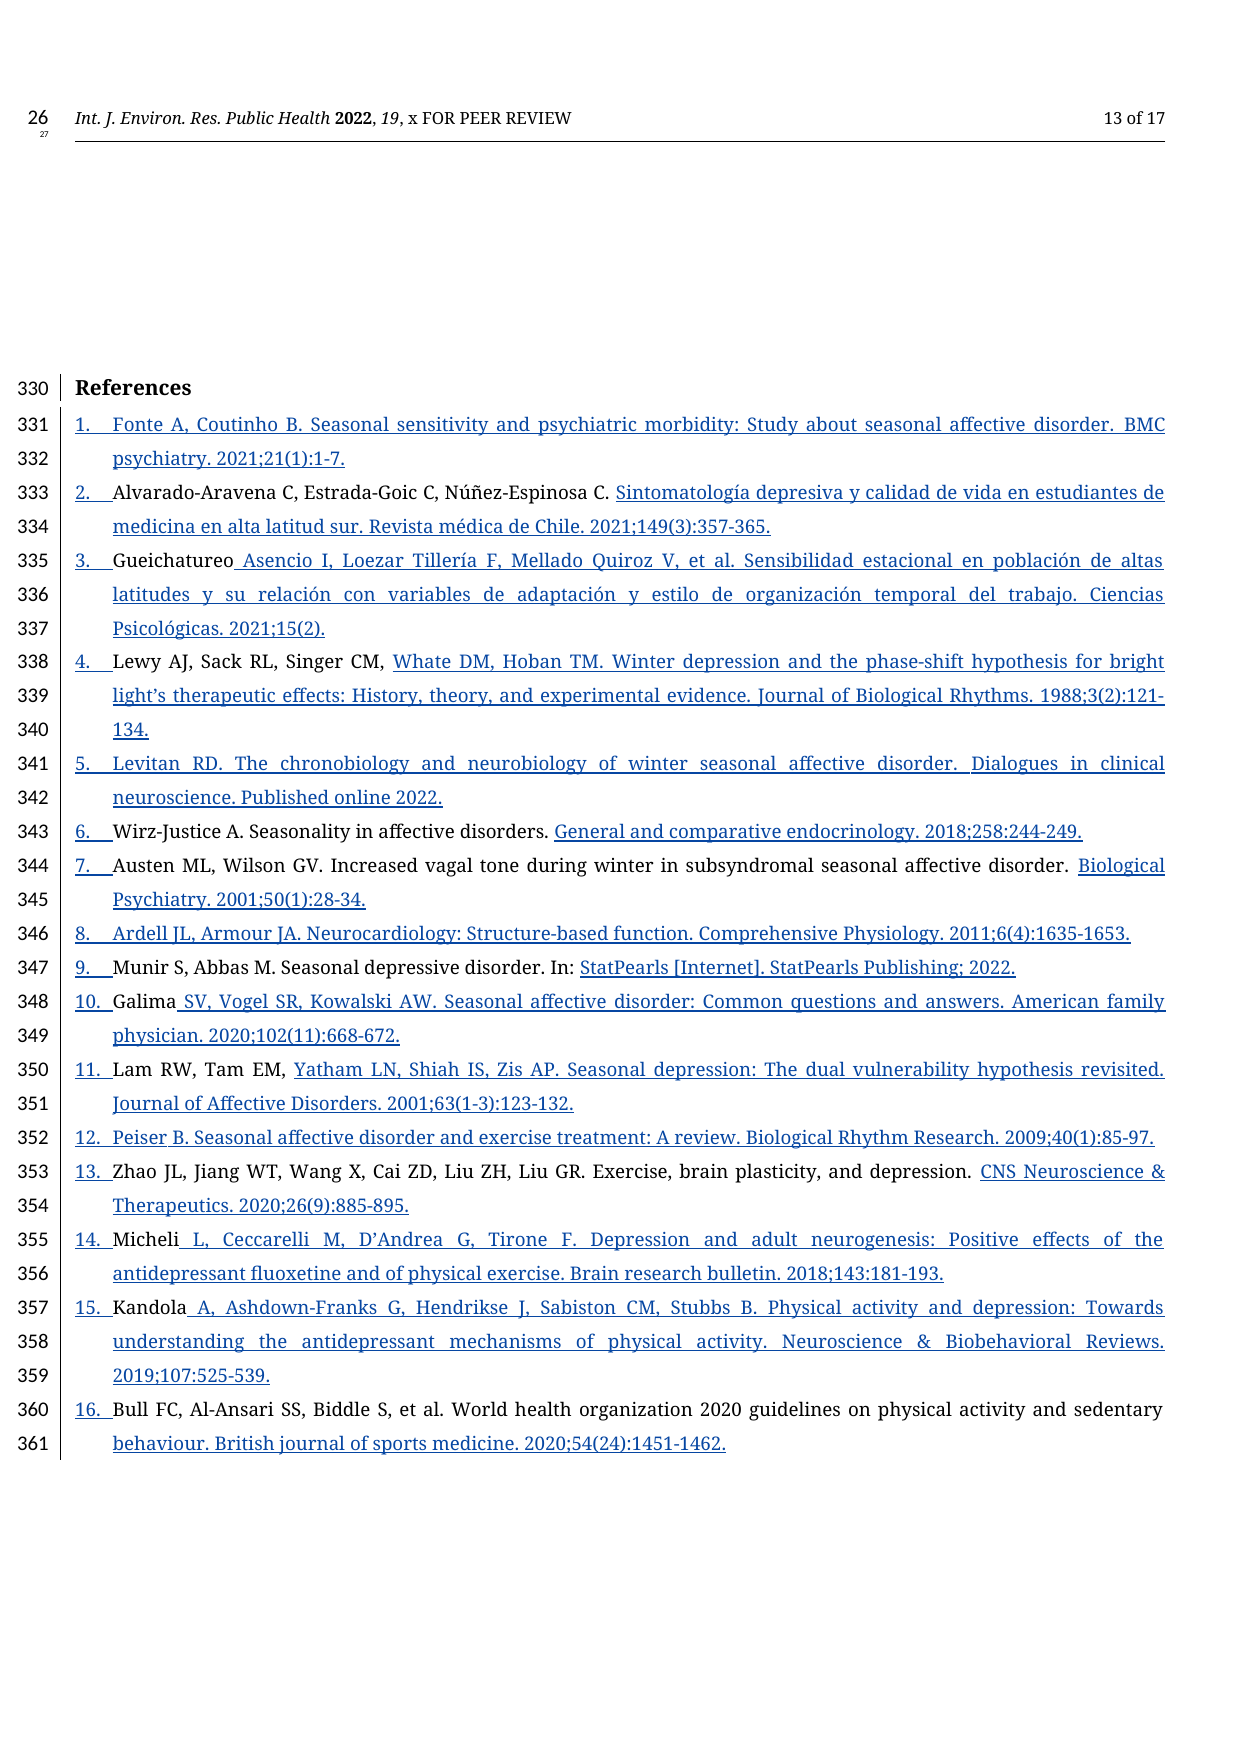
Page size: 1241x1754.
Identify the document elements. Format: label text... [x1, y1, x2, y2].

list Galima [75, 984, 1165, 1052]
list Lam RW, Tam EM, [75, 1052, 1165, 1120]
list Munir S, Abbas M. Seasonal depressive disorder. In: [75, 950, 1165, 984]
list Micheli [75, 1222, 1165, 1290]
list Gueichatureo [75, 543, 1165, 645]
list Alvarado-Aravena C, Estrada-Goic C, Núñez-Espinosa C. [75, 475, 1165, 543]
list Lewy AJ, Sack RL, Singer CM, [75, 645, 1165, 747]
subtitle References [75, 374, 1165, 401]
list Kandola [75, 1290, 1165, 1392]
list Zhao JL, Jiang WT, Wang X, Cai ZD, Liu ZH, Liu GR. Exercise, brain plasticity, and depression. [75, 1154, 1165, 1222]
list Austen ML, Wilson GV. Increased vagal tone during winter in subsyndromal seasonal affective disorder. [75, 848, 1165, 916]
list Bull FC, Al-Ansari SS, Biddle S, et al. World health organization 2020 guidelines on physical activity and sedentary [75, 1392, 1165, 1460]
list Wirz-Justice A. Seasonality in affective disorders. [75, 814, 1165, 848]
